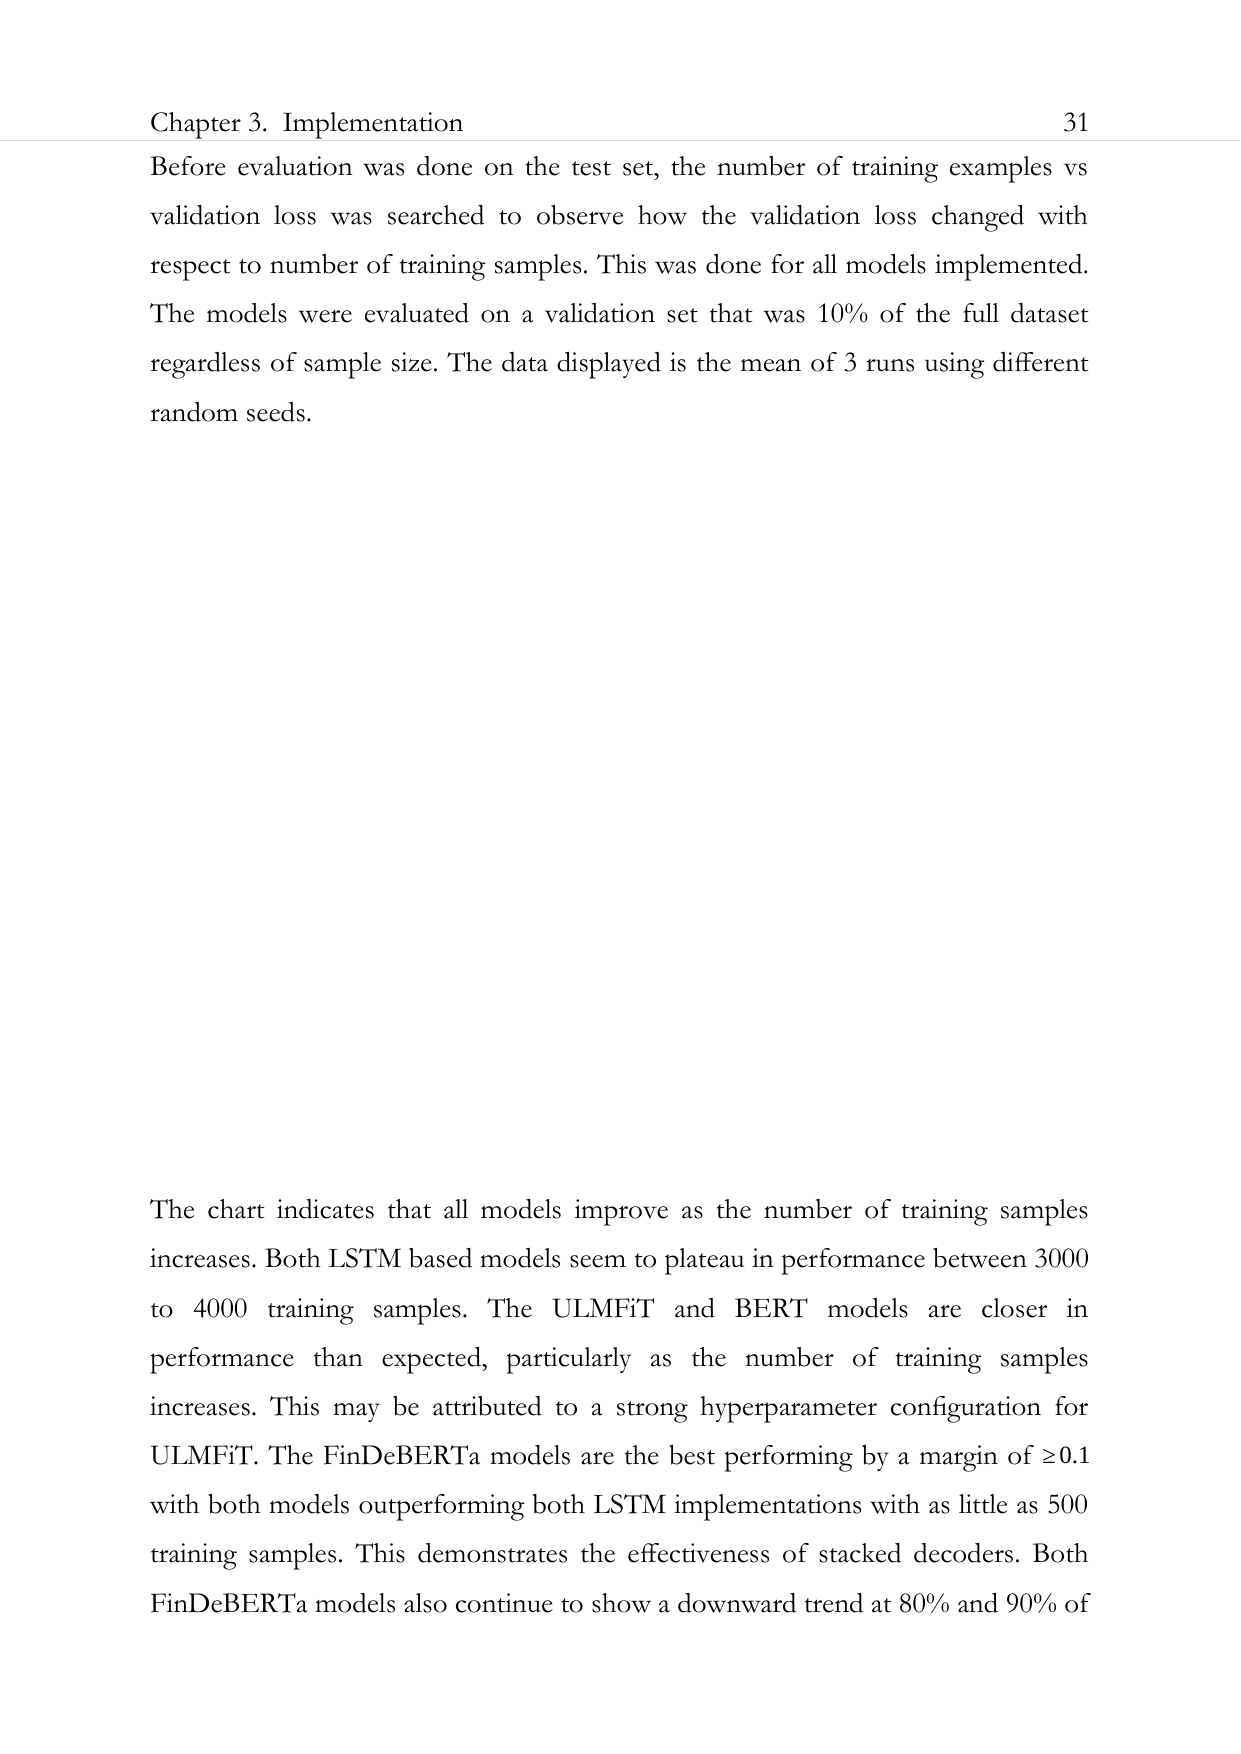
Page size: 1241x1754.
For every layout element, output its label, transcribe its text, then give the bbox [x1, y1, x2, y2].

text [150, 1193, 1090, 1620]
text Before evaluation was done on the test set, the number of training examples vs validation loss was searched to observe how the validation loss changed with respect to number of training samples. This was done for all models implemented. The models were evaluated on a validation set that was 10% of the full dataset regardless of sample size. The data displayed is the mean of 3 runs using different random seeds. [150, 150, 1090, 429]
